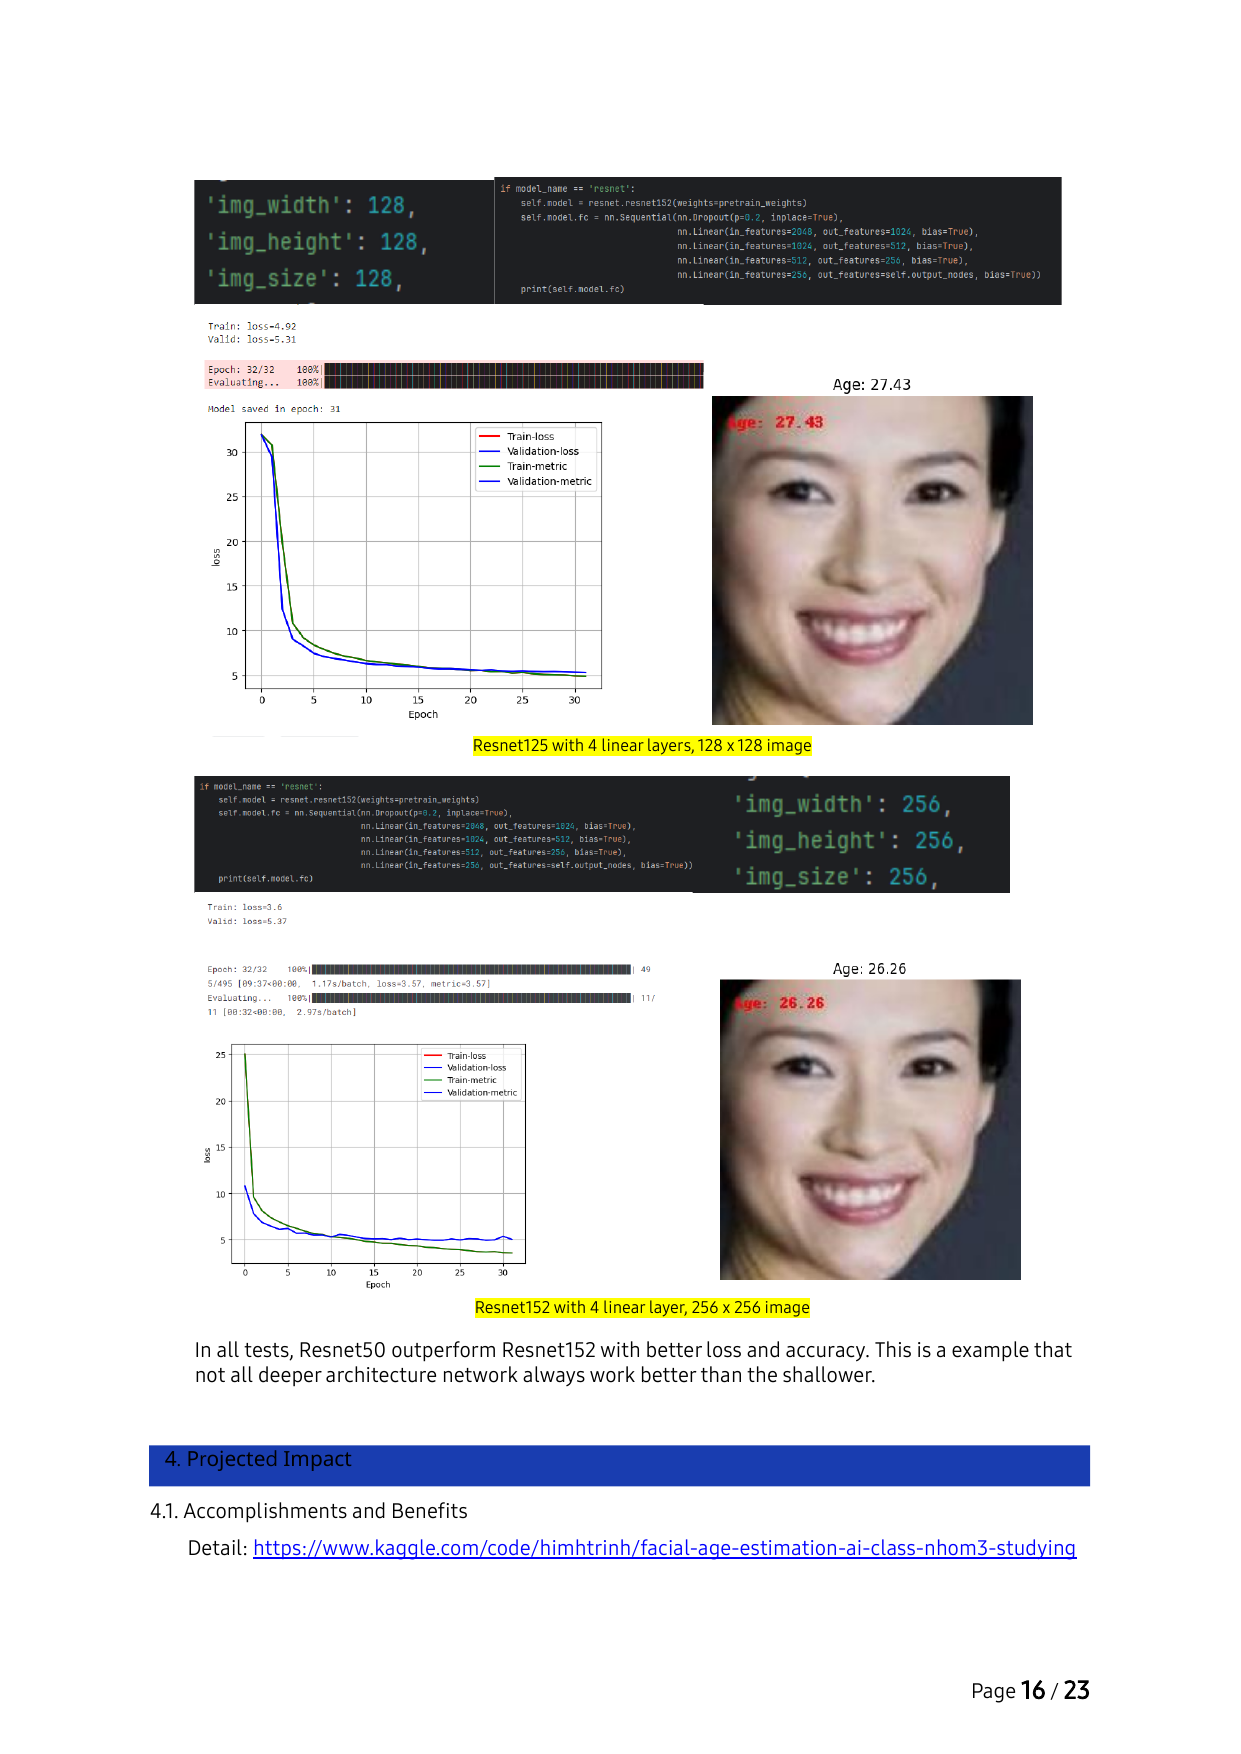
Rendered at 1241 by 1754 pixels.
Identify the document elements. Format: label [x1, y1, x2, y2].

picture [194, 177, 1064, 737]
picture [194, 776, 1052, 1299]
